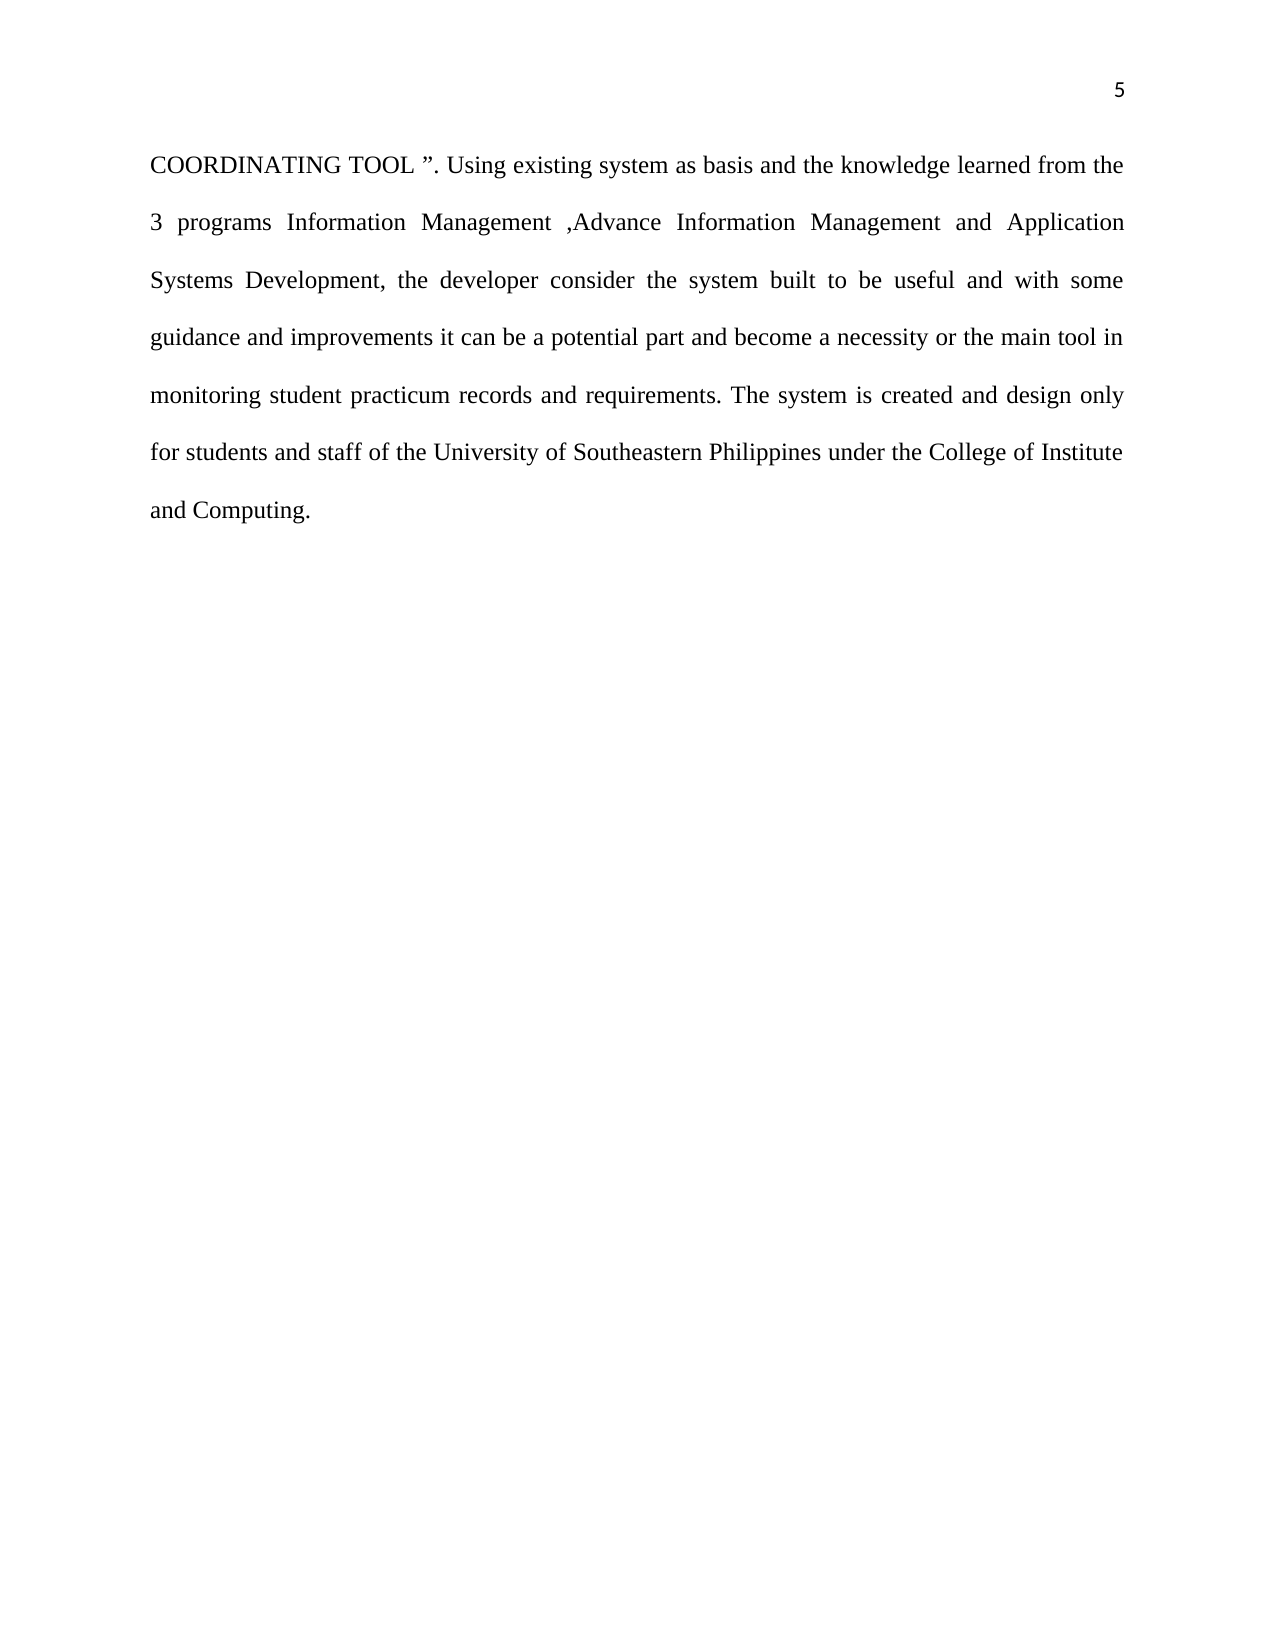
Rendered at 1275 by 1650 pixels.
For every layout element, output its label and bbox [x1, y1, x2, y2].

text [150, 150, 1125, 524]
